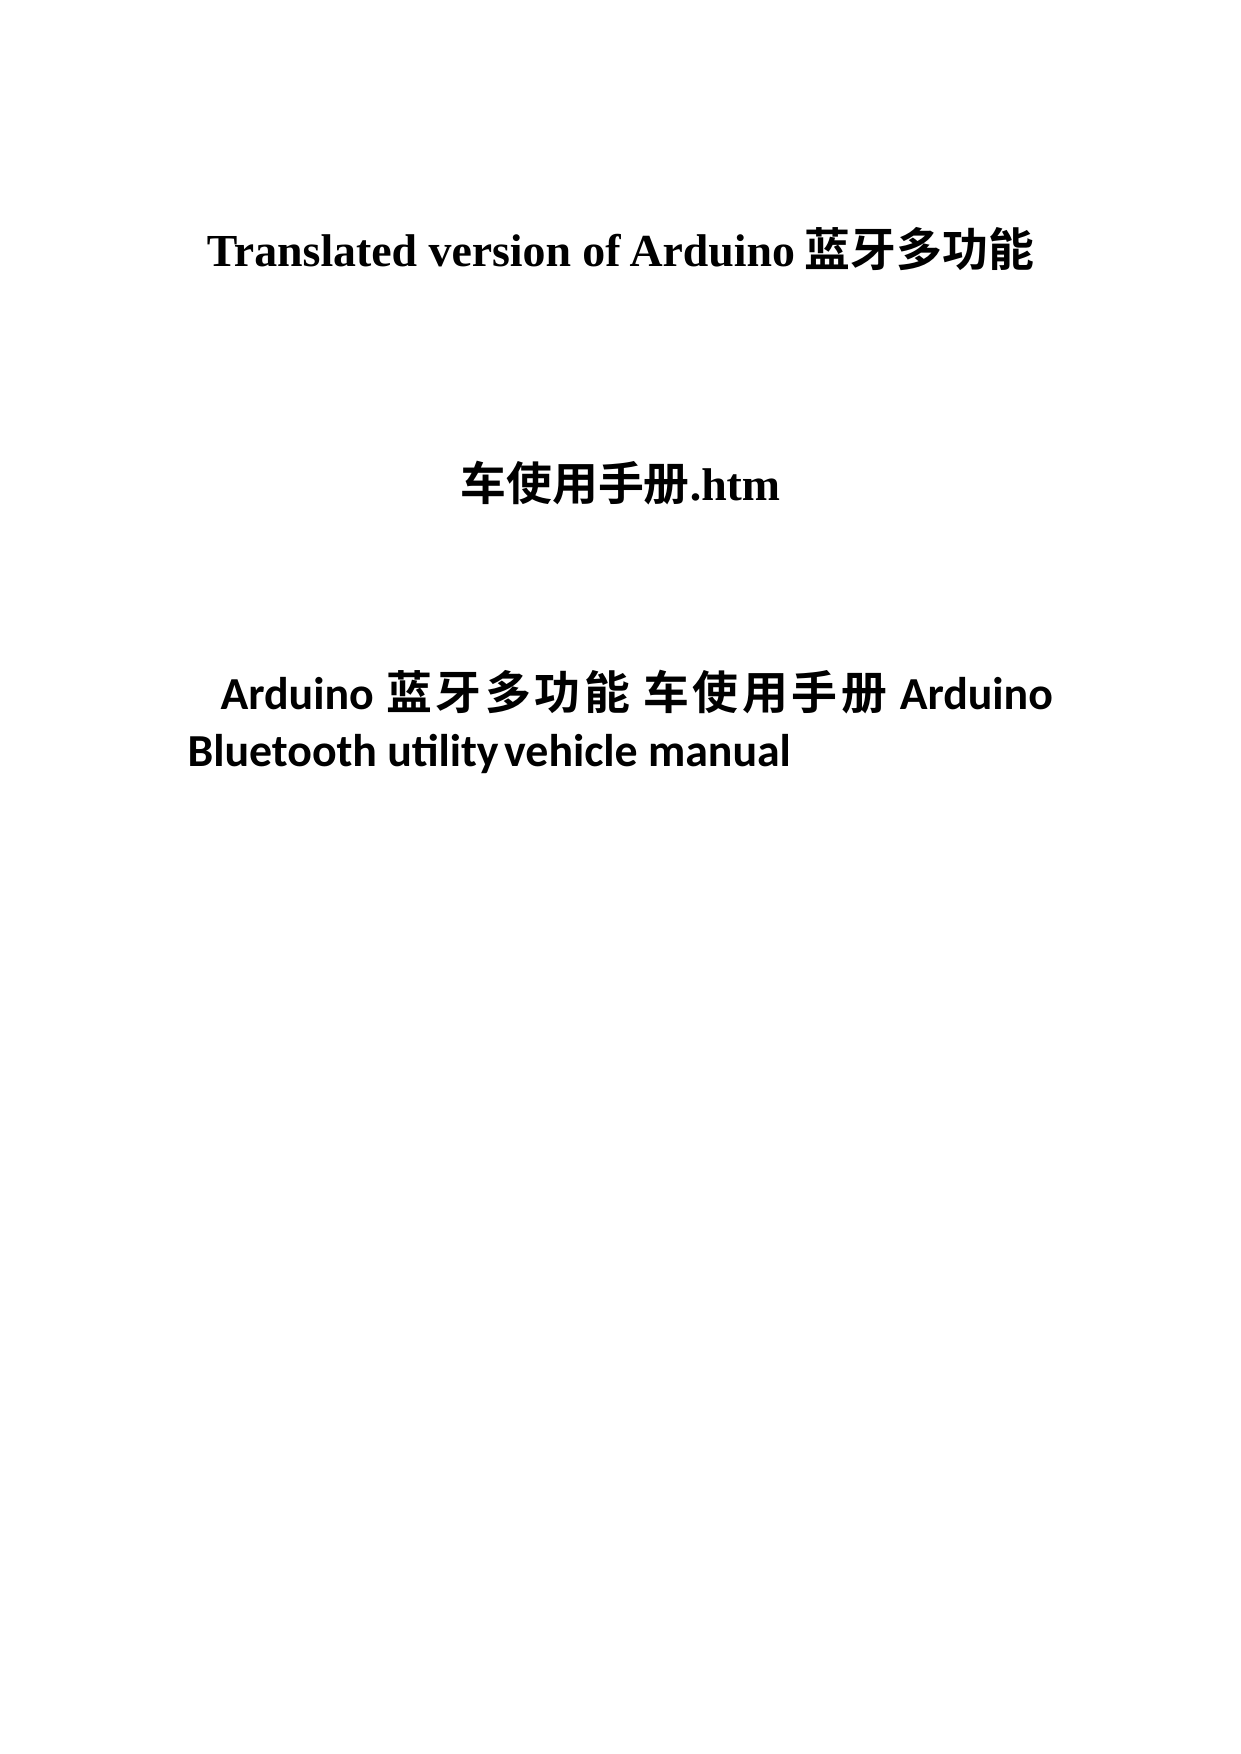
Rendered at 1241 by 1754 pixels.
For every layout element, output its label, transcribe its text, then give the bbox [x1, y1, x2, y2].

text Arduino 蓝牙多功能 车使用手册 Arduino Bluetooth utility vehicle manual [187, 656, 1053, 778]
subtitle Translated version of Arduino蓝牙多功能车使用手册.htm [187, 197, 1053, 529]
